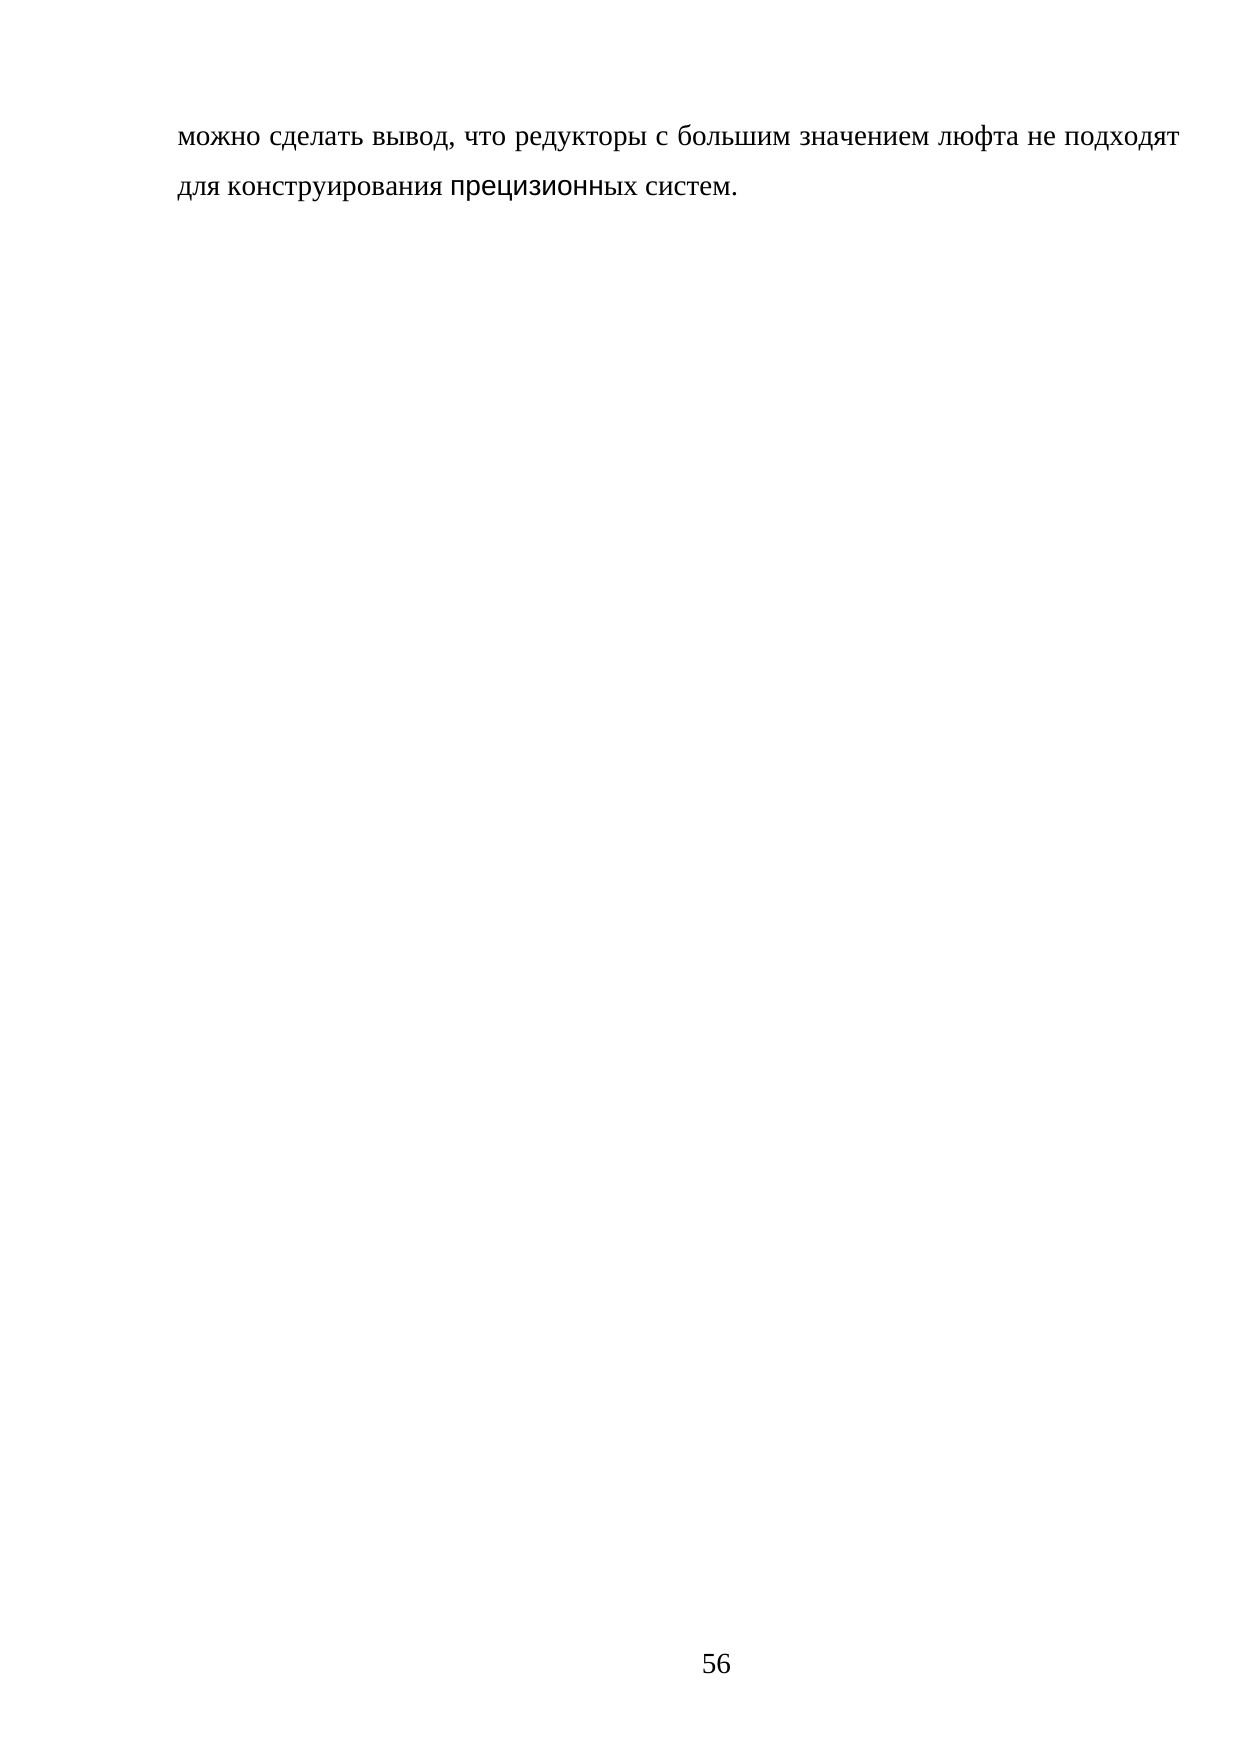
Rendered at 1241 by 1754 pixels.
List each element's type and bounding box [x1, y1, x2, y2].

text [177, 118, 1181, 202]
